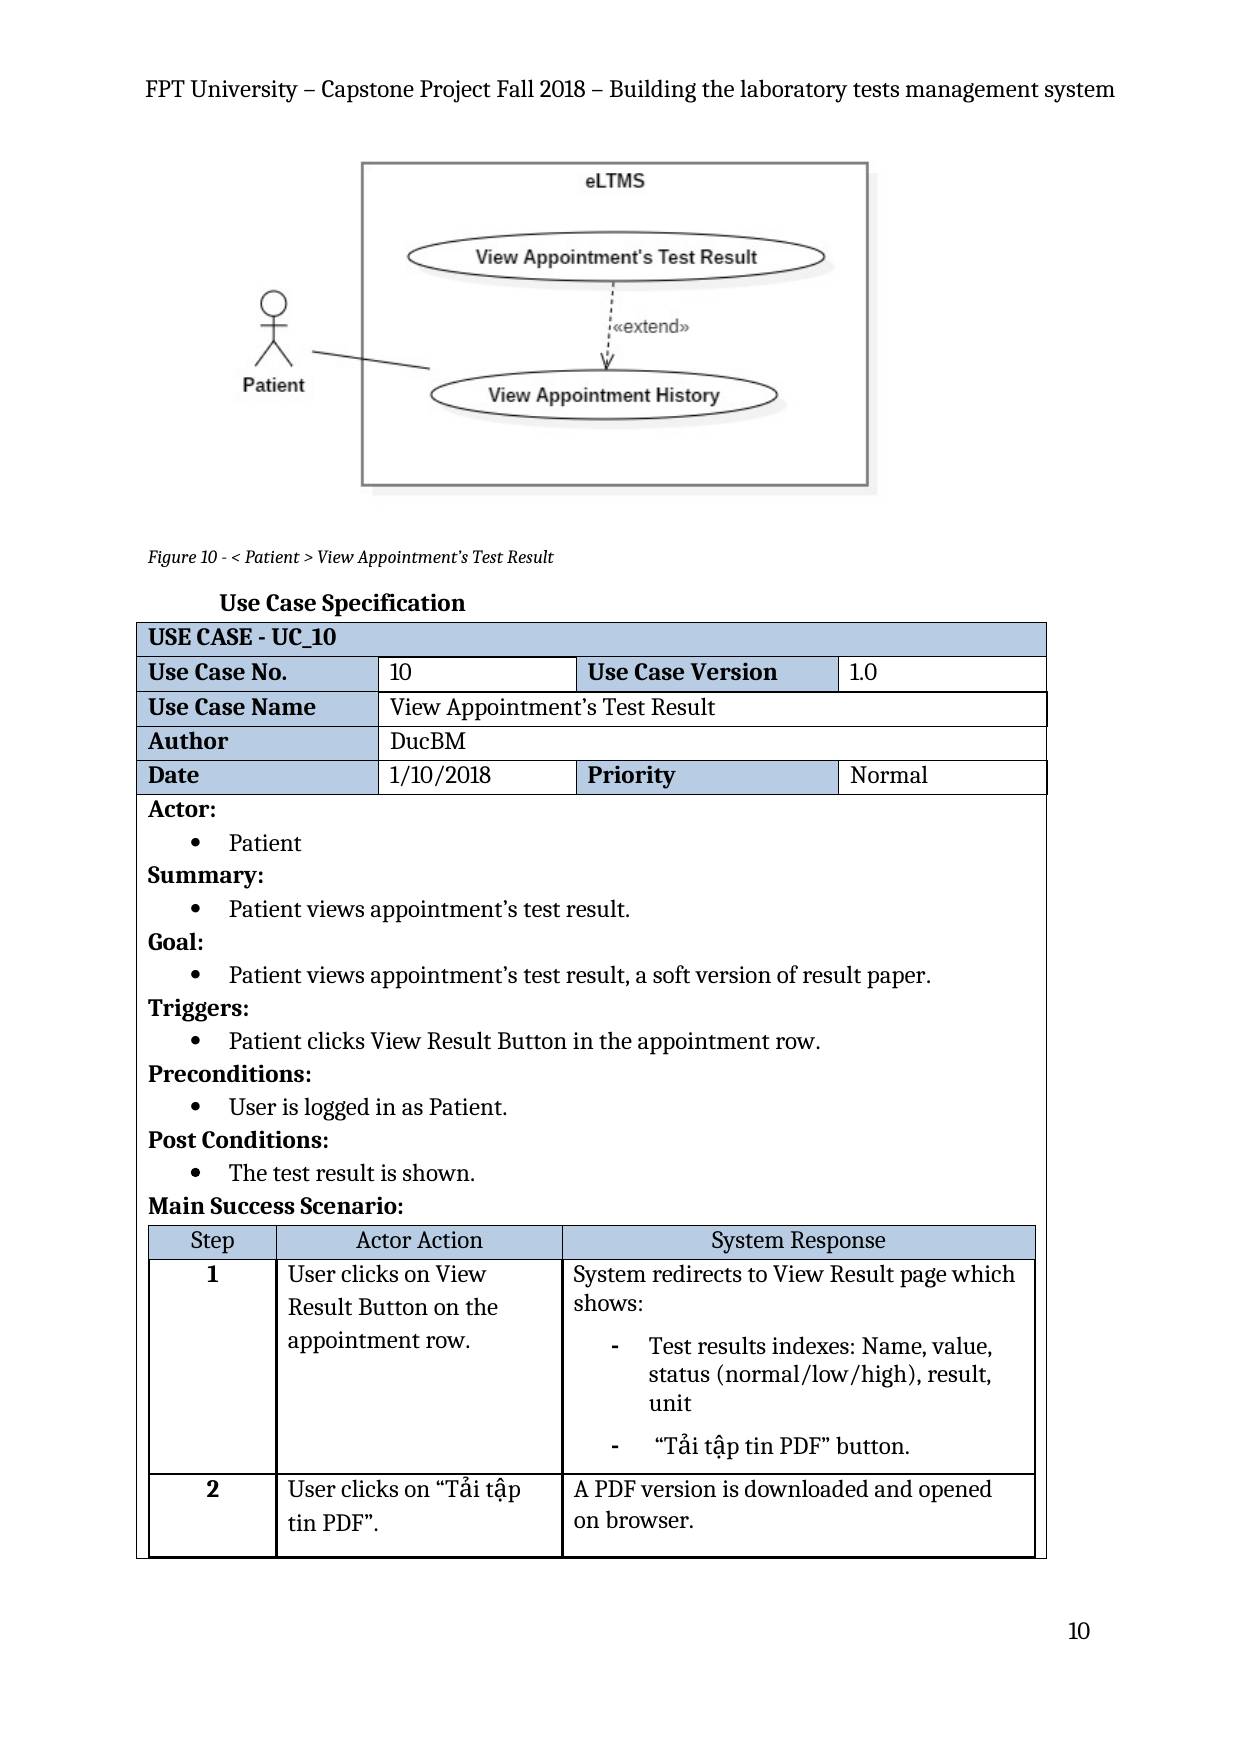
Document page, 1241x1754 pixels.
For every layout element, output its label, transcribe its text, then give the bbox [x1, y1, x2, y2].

table_cell Use Case Name [137, 692, 378, 726]
table_cell Date [137, 761, 378, 794]
picture [222, 150, 925, 543]
table_header USE CASE - UC_10 [137, 623, 1046, 656]
table_cell Use Case Version [577, 657, 838, 691]
table_cell 1.0 [839, 657, 1046, 691]
table_cell 10 [379, 658, 576, 691]
text Use Case Specification [148, 589, 1090, 618]
table_cell Priority [577, 761, 838, 794]
text Figure 10 - < Patient > View Appointment’s Test Result [148, 547, 1090, 568]
table_cell View Appointment’s Test Result [379, 693, 1046, 726]
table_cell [137, 795, 1046, 1558]
table_cell Normal [839, 761, 1046, 794]
table_cell 1/10/2018 [379, 761, 576, 794]
table_cell Use Case No. [137, 657, 378, 691]
table_cell Author [137, 727, 378, 760]
table_cell DucBM [379, 727, 1046, 760]
